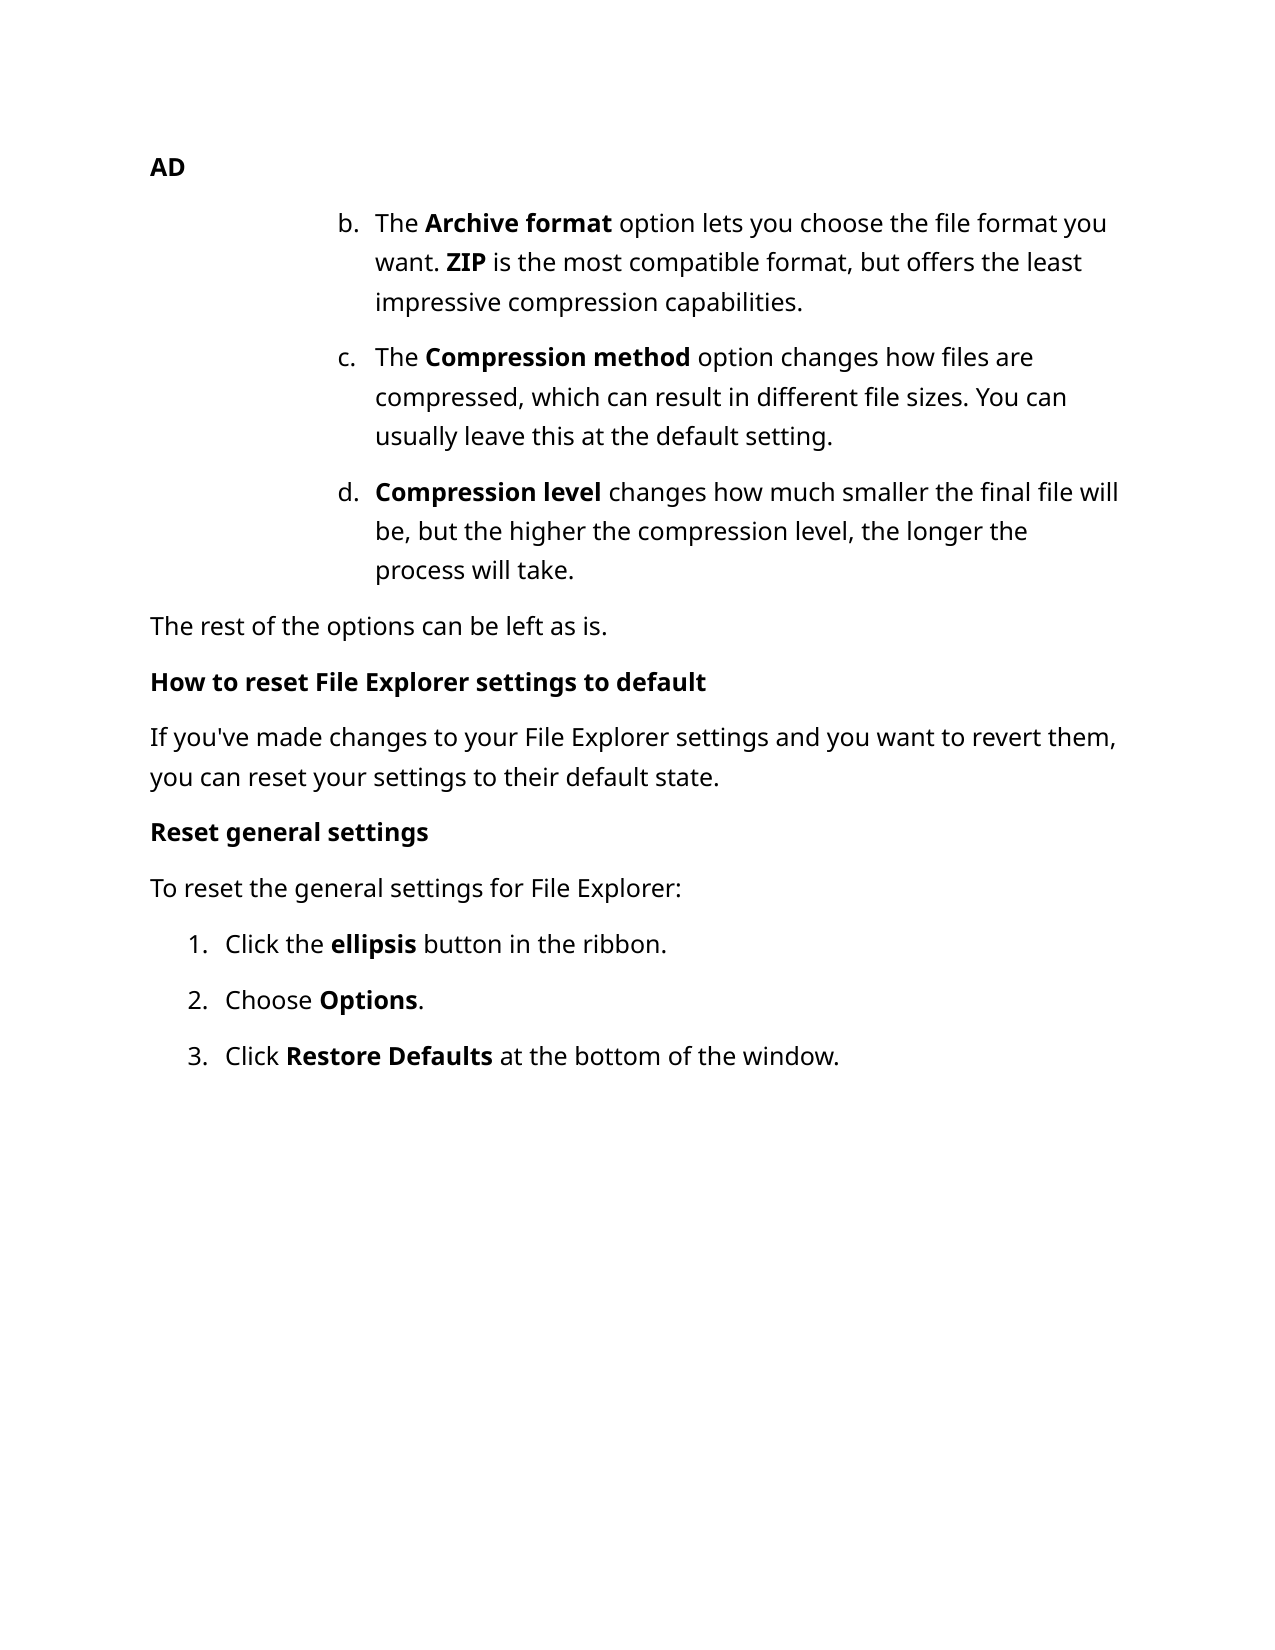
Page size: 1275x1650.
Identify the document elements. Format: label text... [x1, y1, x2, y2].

text If you've made changes to your File Explorer settings and you want to revert them, you can reset your settings to their default state. [150, 720, 1125, 793]
list Click the ellipsis button in the ribbon. [187, 927, 1125, 961]
list Choose Options. [187, 982, 1125, 1017]
list Compression level changes how much smaller the final file will be, but the higher the compression level, the longer the process will take. [337, 474, 1125, 587]
text How to reset File Explorer settings to default [150, 664, 1125, 698]
list The Archive format option lets you choose the file format you want. ZIP is the most compatible format, but offers the least impressive compression capabilities. [337, 206, 1125, 318]
text AD [150, 150, 1125, 184]
list The Compression method option changes how files are compressed, which can result in different file sizes. You can usually leave this at the default setting. [337, 340, 1125, 452]
text Reset general settings [150, 815, 1125, 849]
text The rest of the options can be left as is. [150, 608, 1125, 642]
list Click Restore Defaults at the bottom of the window. [187, 1038, 1125, 1072]
text To reset the general settings for File Explorer: [150, 871, 1125, 905]
